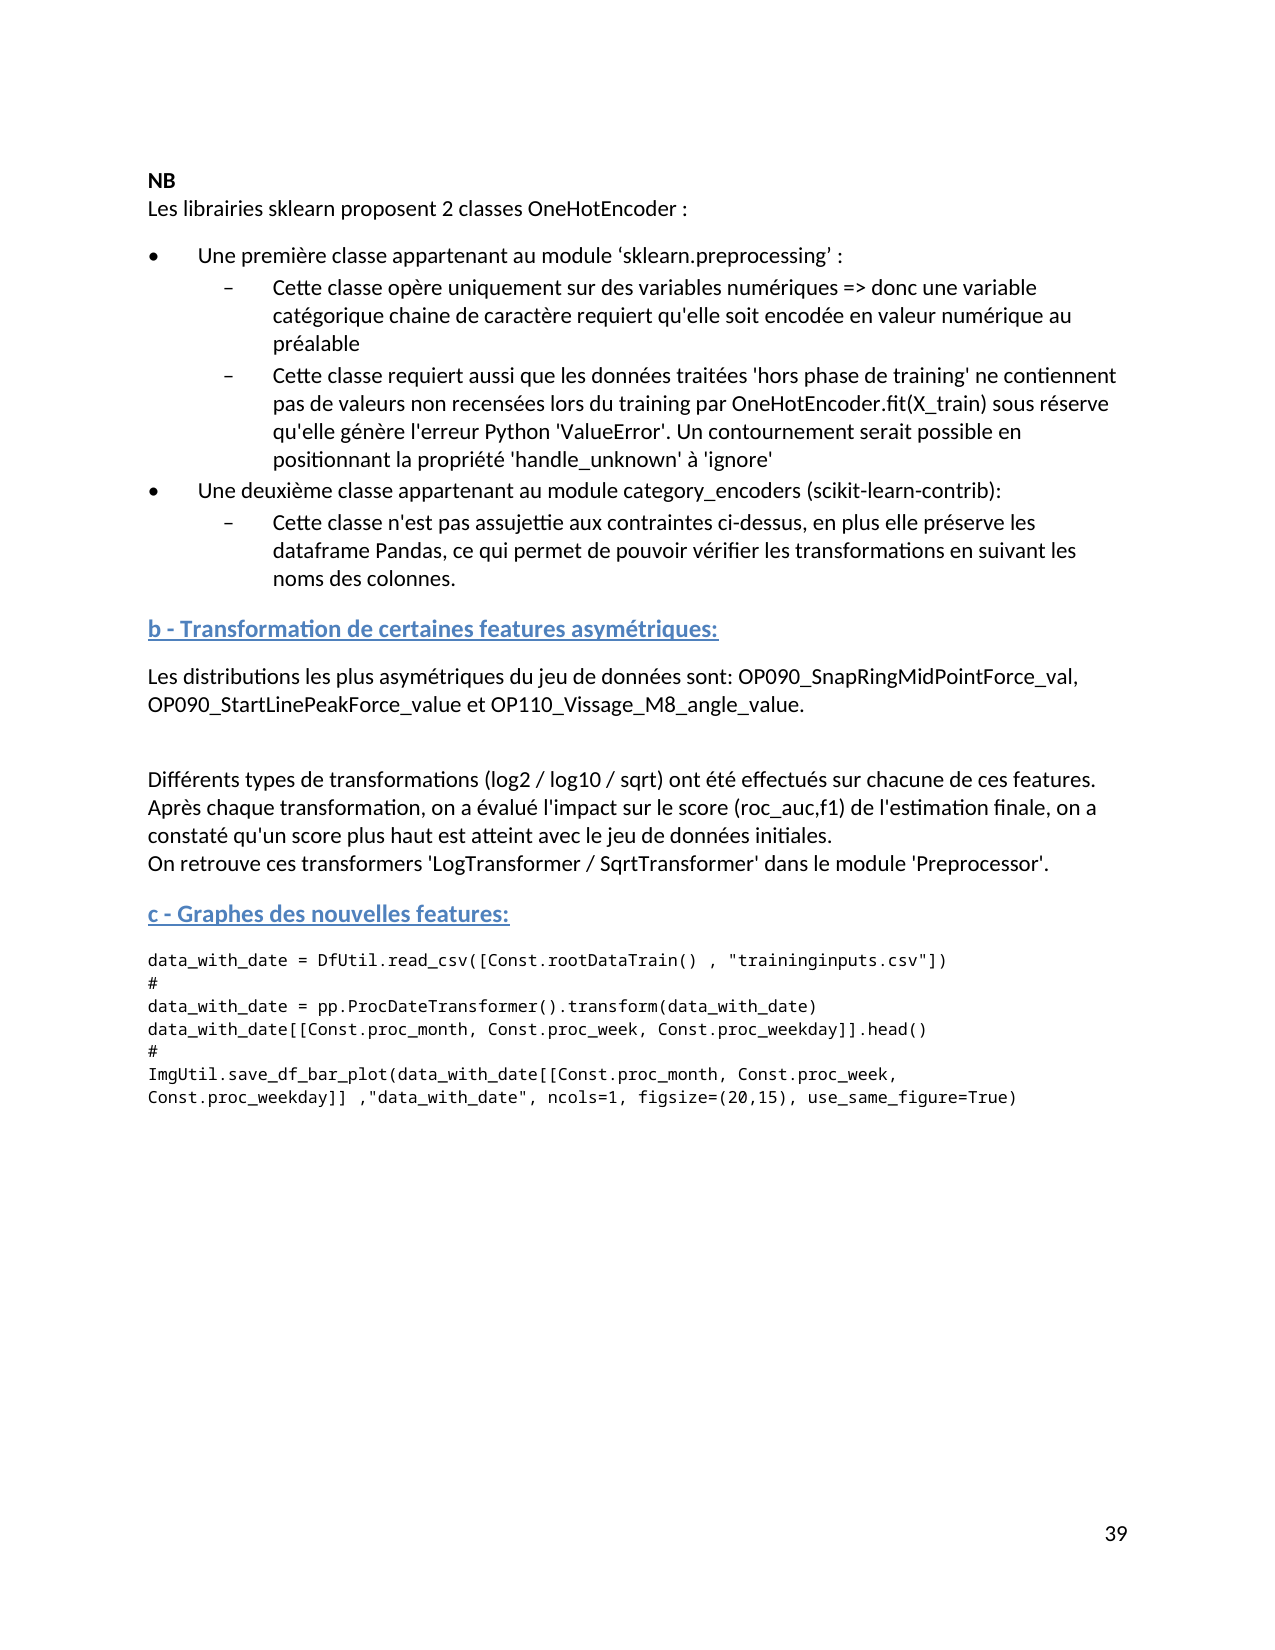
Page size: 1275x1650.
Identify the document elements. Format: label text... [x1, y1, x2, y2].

list Cette classe opère uniquement sur des variables numériques => donc une variable catégorique chaine de caractère requiert qu'elle soit encodée en valeur numérique au préalable [223, 273, 1127, 357]
list Cette classe n'est pas assujettie aux contraintes ci-dessus, en plus elle préserve les dataframe Pandas, ce qui permet de pouvoir vérifier les transformations en suivant les noms des colonnes. [223, 508, 1127, 592]
text Différents types de transformations (log2 / log10 / sqrt) ont été effectués sur chacune de ces features. Après chaque transformation, on a évalué l'impact sur le score (roc_auc,f1) de l'estimation finale, on a constaté qu'un score plus haut est atteint avec le jeu de données initiales. On retrouve ces transformers 'LogTransformer / SqrtTransformer' dans le module 'Preprocessor'. [148, 765, 1127, 877]
list Une deuxième classe appartenant au module category_encoders (scikit-learn-contrib): [148, 477, 1127, 504]
text data_with_date = DfUtil.read_csv([Const.rootDataTrain() , "traininginputs.csv"]) # data_with_date = pp.ProcDateTransformer().transform(data_with_date) data_with_date[[Const.proc_month, Const.proc_week, Const.proc_weekday]].head() # ImgUtil.save_df_bar_plot(data_with_date[[Const.proc_month, Const.proc_week, Const.proc_weekday]] ,"data_with_date", ncols=1, figsize=(20,15), use_same_figure=True) [148, 949, 1127, 1108]
subtitle b - Transformation de certaines features asymétriques: [148, 613, 1127, 644]
list Une première classe appartenant au module ‘sklearn.preprocessing’ : [148, 241, 1127, 269]
list Cette classe requiert aussi que les données traitées 'hors phase de training' ne contiennent pas de valeurs non recensées lors du training par OneHotEncoder.fit(X_train) sous réserve qu'elle génère l'erreur Python 'ValueError'. Un contournement serait possible en positionnant la propriété 'handle_unknown' à 'ignore' [223, 361, 1127, 473]
text NB Les librairies sklearn proposent 2 classes OneHotEncoder : [148, 166, 1127, 222]
text Les distributions les plus asymétriques du jeu de données sont: OP090_SnapRingMidPointForce_val, OP090_StartLinePeakForce_value et OP110_Vissage_M8_angle_value. [148, 662, 1127, 747]
subtitle c - Graphes des nouvelles features: [148, 898, 1127, 929]
